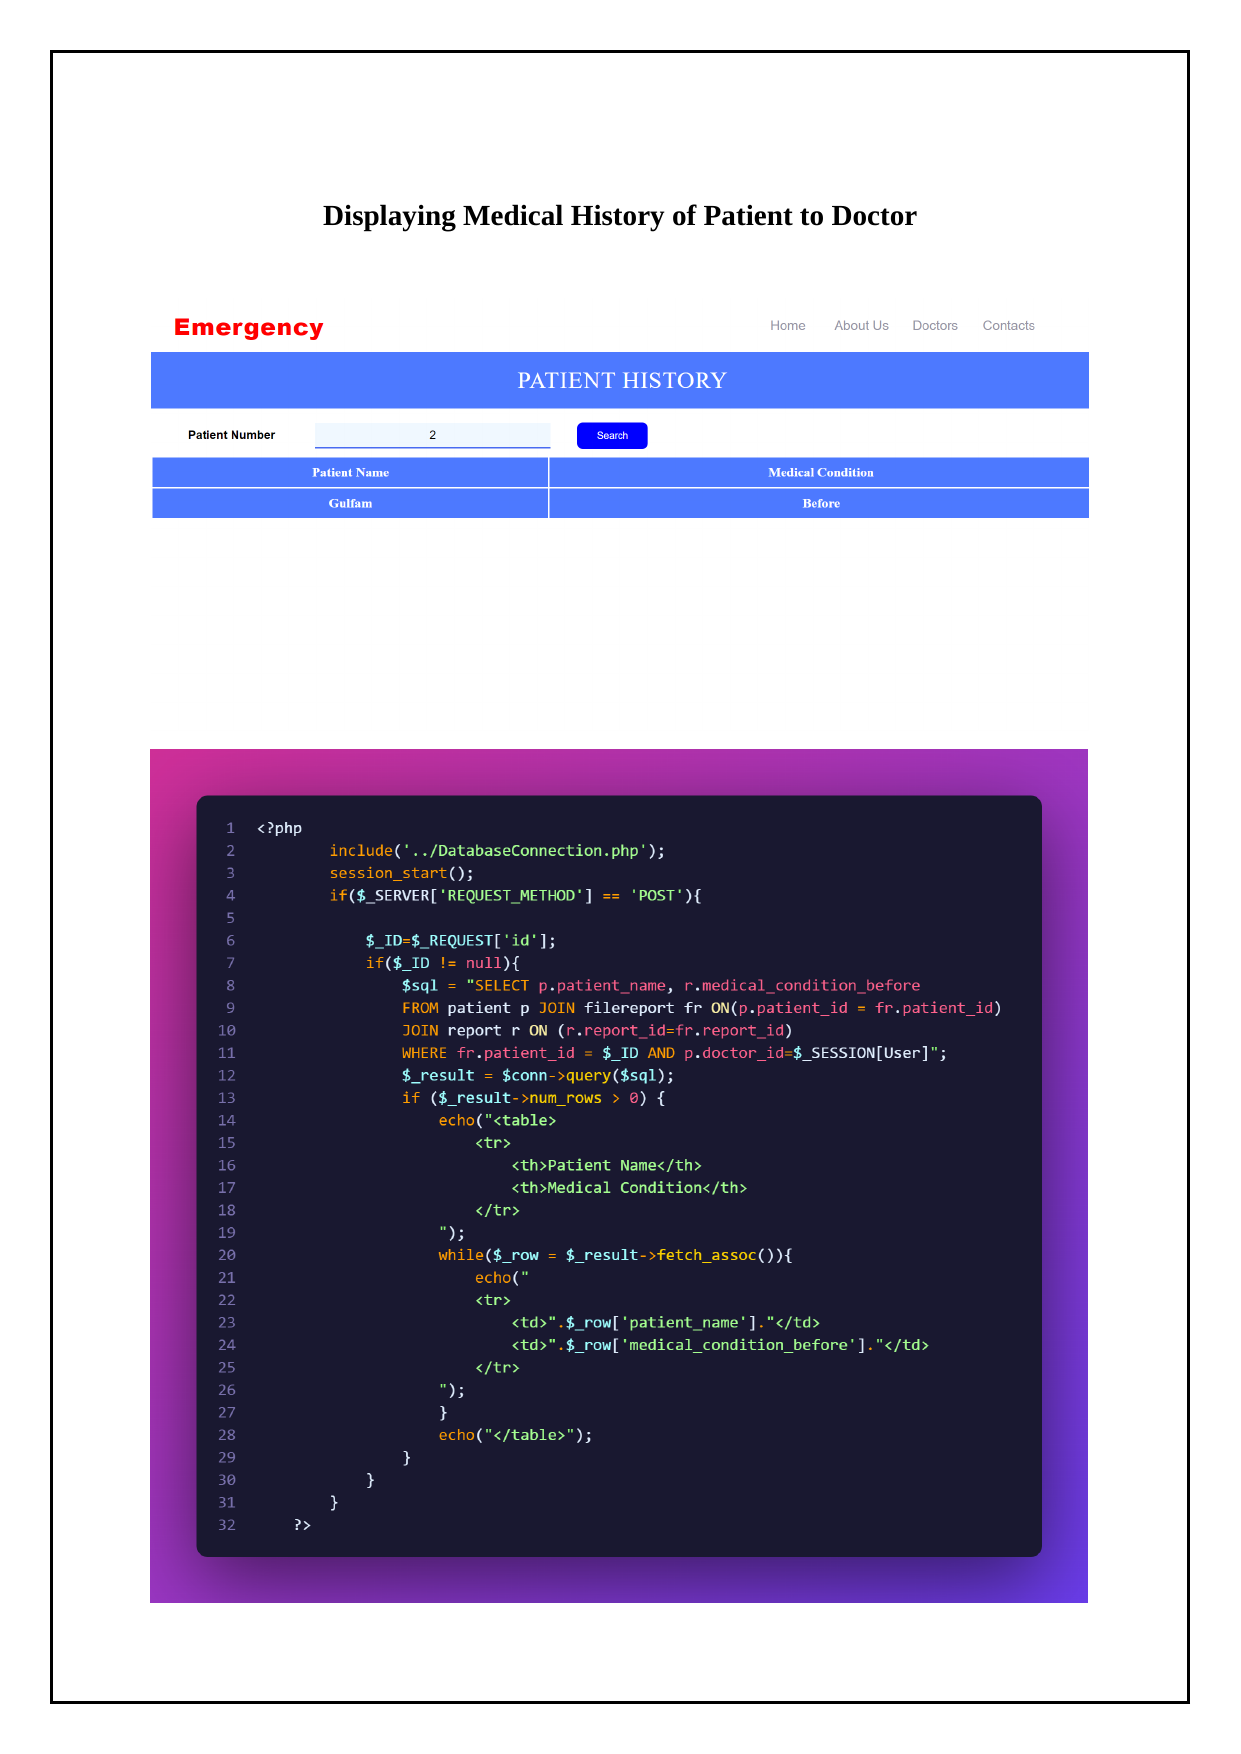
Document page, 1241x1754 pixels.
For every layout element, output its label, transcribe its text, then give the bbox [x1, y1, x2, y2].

picture [151, 298, 1089, 731]
text Displaying Medical History of Patient to Doctor [150, 198, 1090, 231]
picture [150, 749, 1088, 1603]
